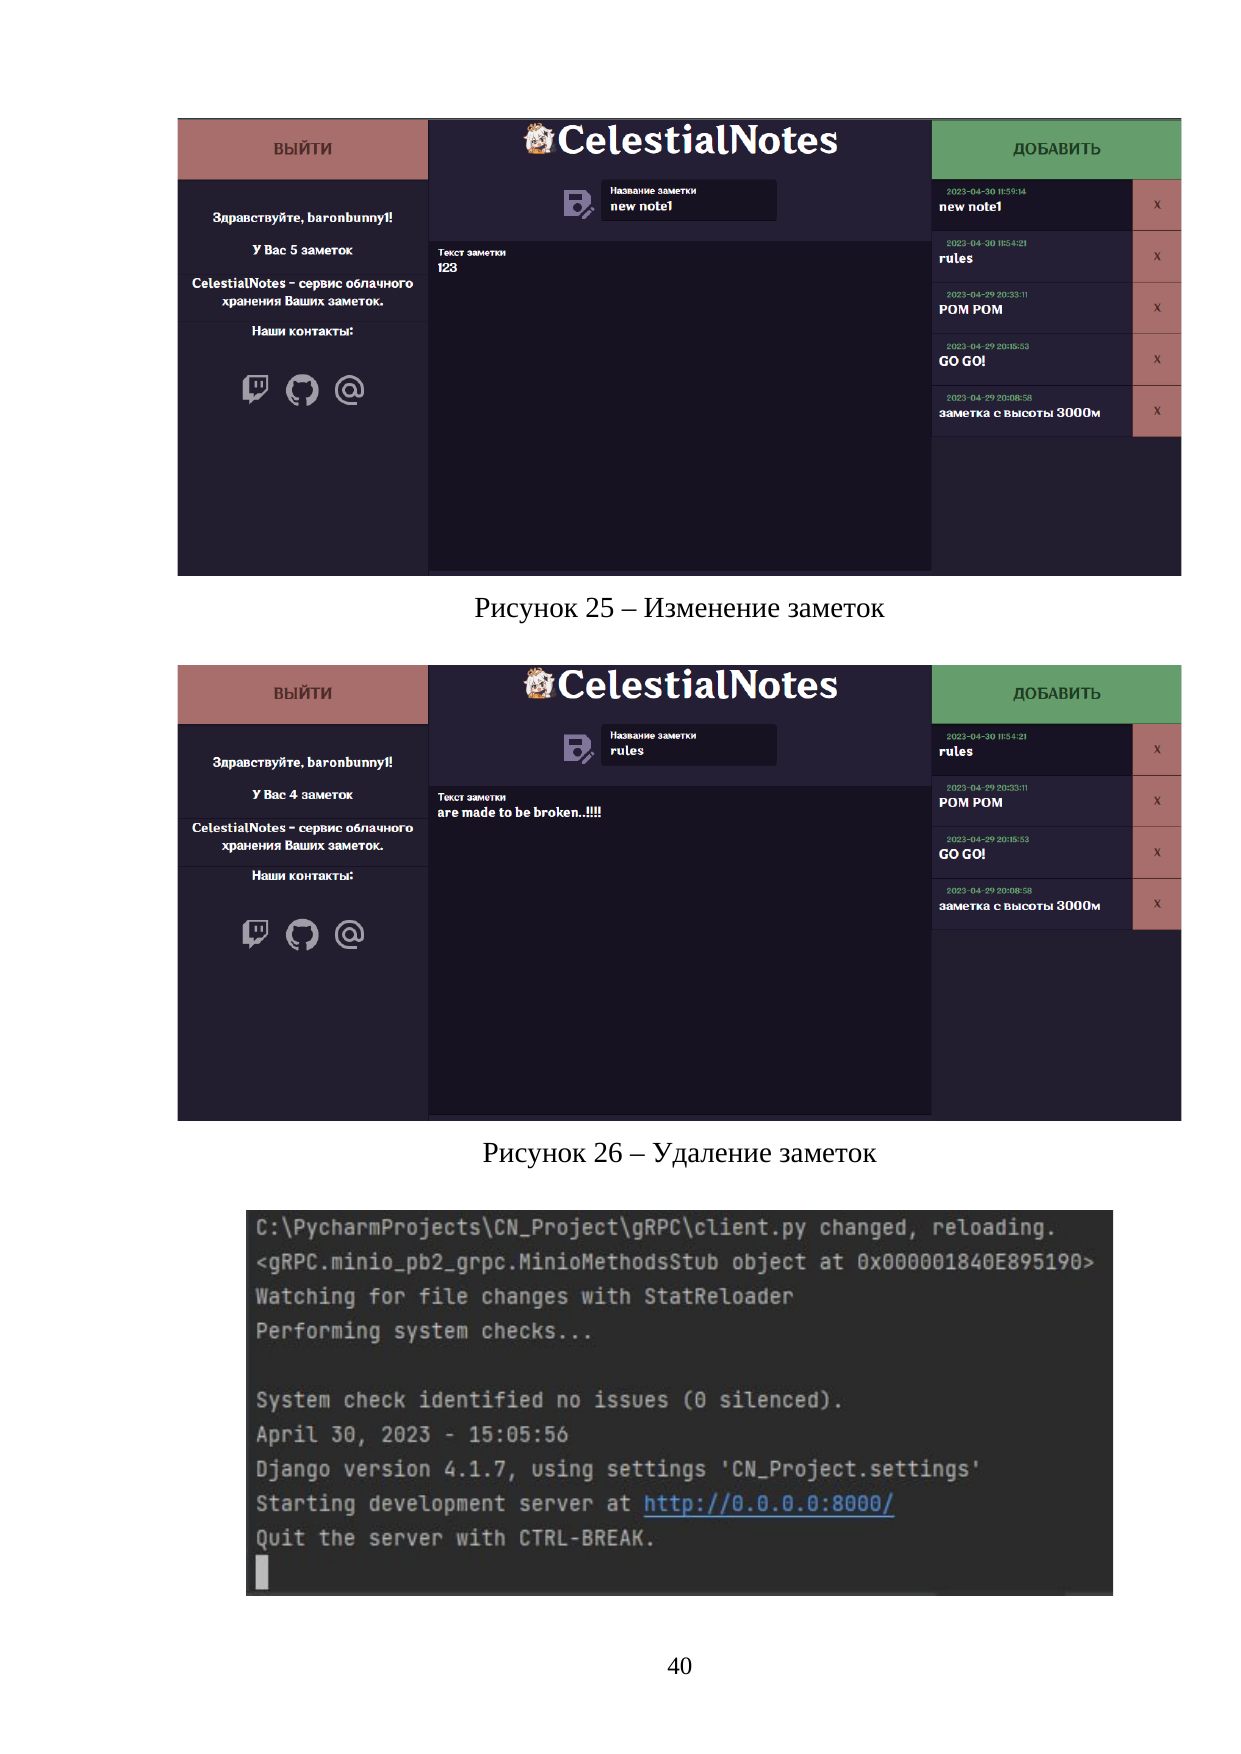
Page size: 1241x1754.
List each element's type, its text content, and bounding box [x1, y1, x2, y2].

text Рисунок 26 – Удаление заметок [177, 1135, 1182, 1169]
picture [177, 665, 1182, 1121]
picture [177, 118, 1182, 576]
text Рисунок 25 – Изменение заметок [177, 590, 1182, 623]
picture [246, 1210, 1114, 1596]
